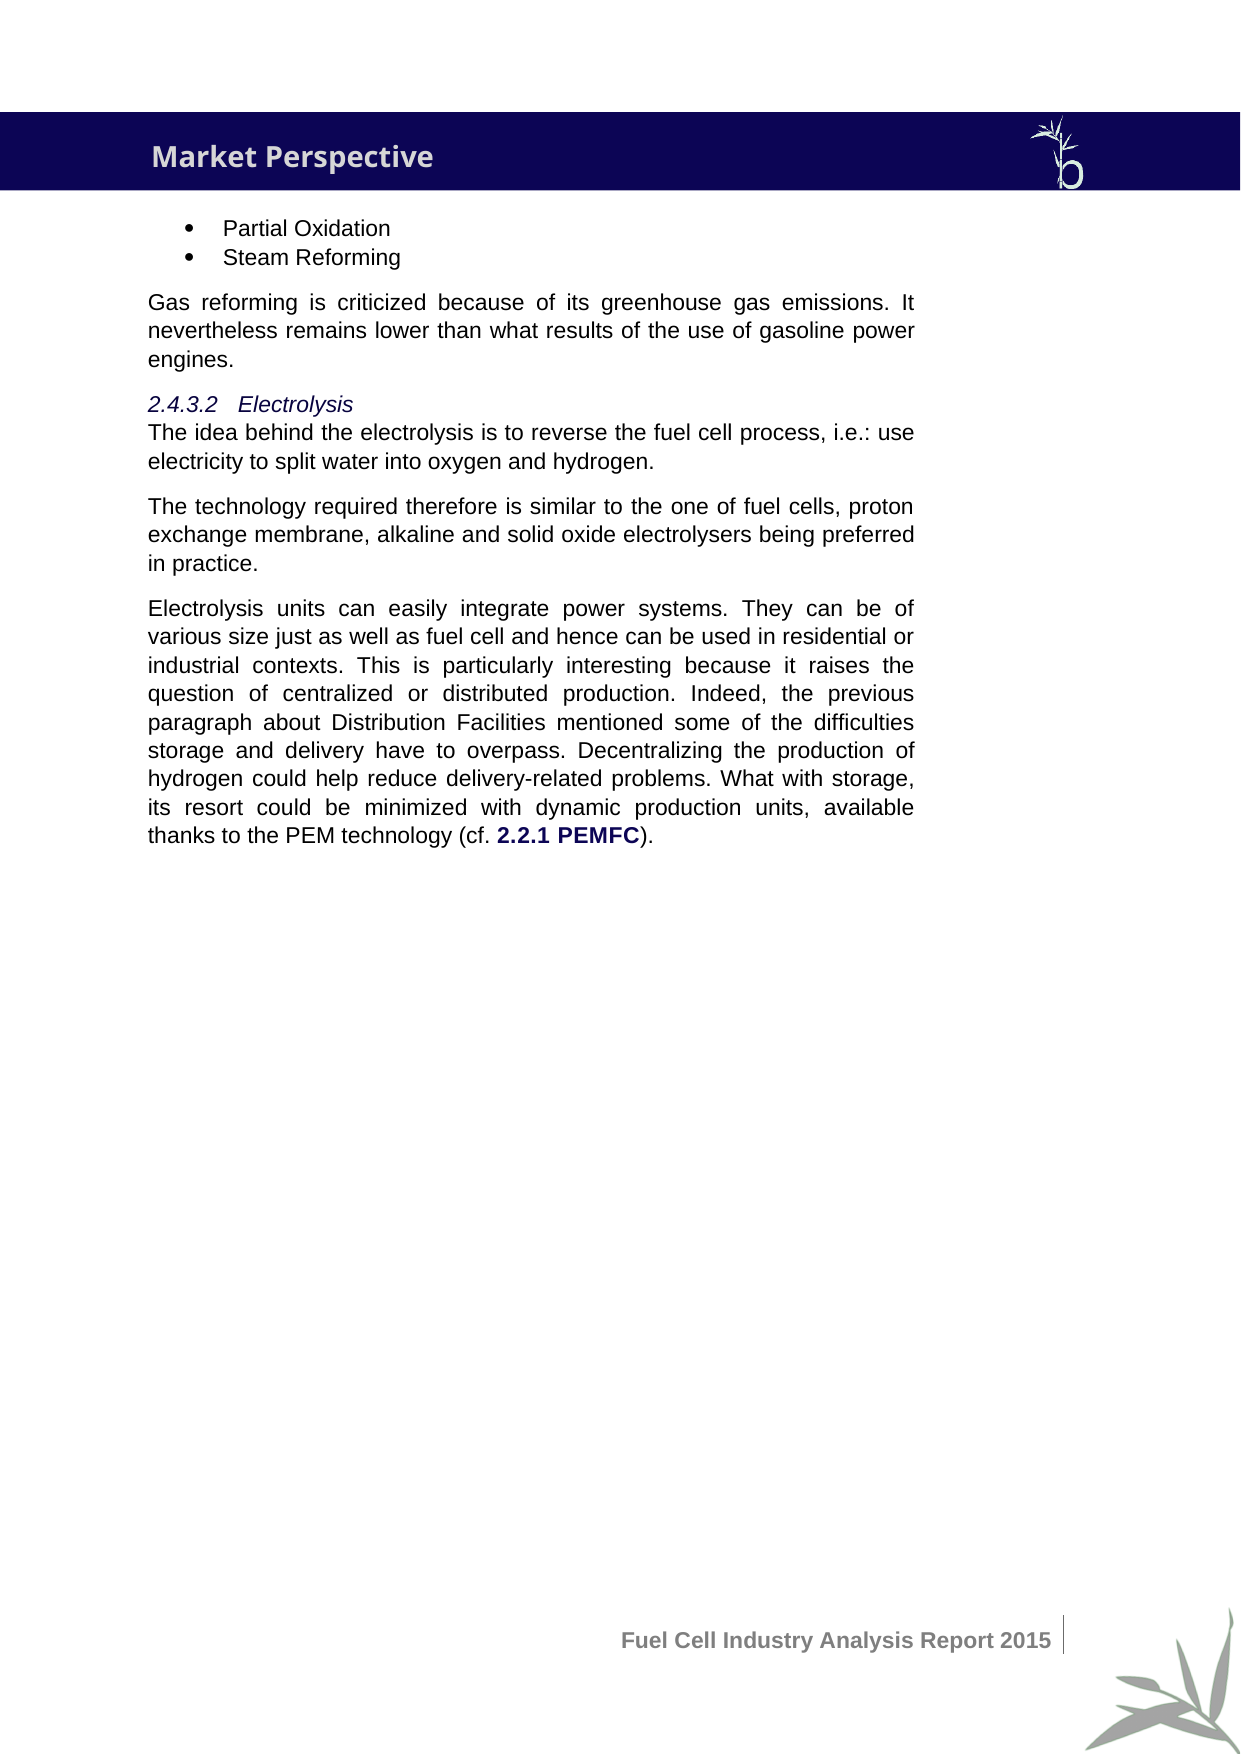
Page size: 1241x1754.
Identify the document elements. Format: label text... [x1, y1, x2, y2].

picture [1068, 1607, 1241, 1754]
text Electrolysis units can easily integrate power systems. They can be of various size just as well as fuel cell and hence can be used in residential or industrial contexts. This is particularly interesting because it raises the question of centralized or distributed production. Indeed, the previous paragraph about Distribution Facilities mentioned some of the difficulties storage and delivery have to overpass. Decentralizing the production of hydrogen could help reduce delivery-related problems. What with storage, its resort could be minimized with dynamic production units, available thanks to the PEM technology (cf. 2.2.1 PEMFC). [148, 595, 915, 849]
text Gas reforming is criticized because of its greenhouse gas emissions. It nevertheless remains lower than what results of the use of gasoline power engines. [148, 289, 915, 372]
list Steam Reforming [185, 244, 915, 270]
list Partial Oxidation [185, 215, 915, 242]
text The technology required therefore is similar to the one of fuel cells, proton exchange membrane, alkaline and solid oxide electrolysers being preferred in practice. [148, 493, 915, 576]
subtitle Electrolysis [148, 391, 915, 417]
text The idea behind the electrolysis is to reverse the fuel cell process, i.e.: use electricity to split water into oxygen and hydrogen. [148, 419, 915, 474]
